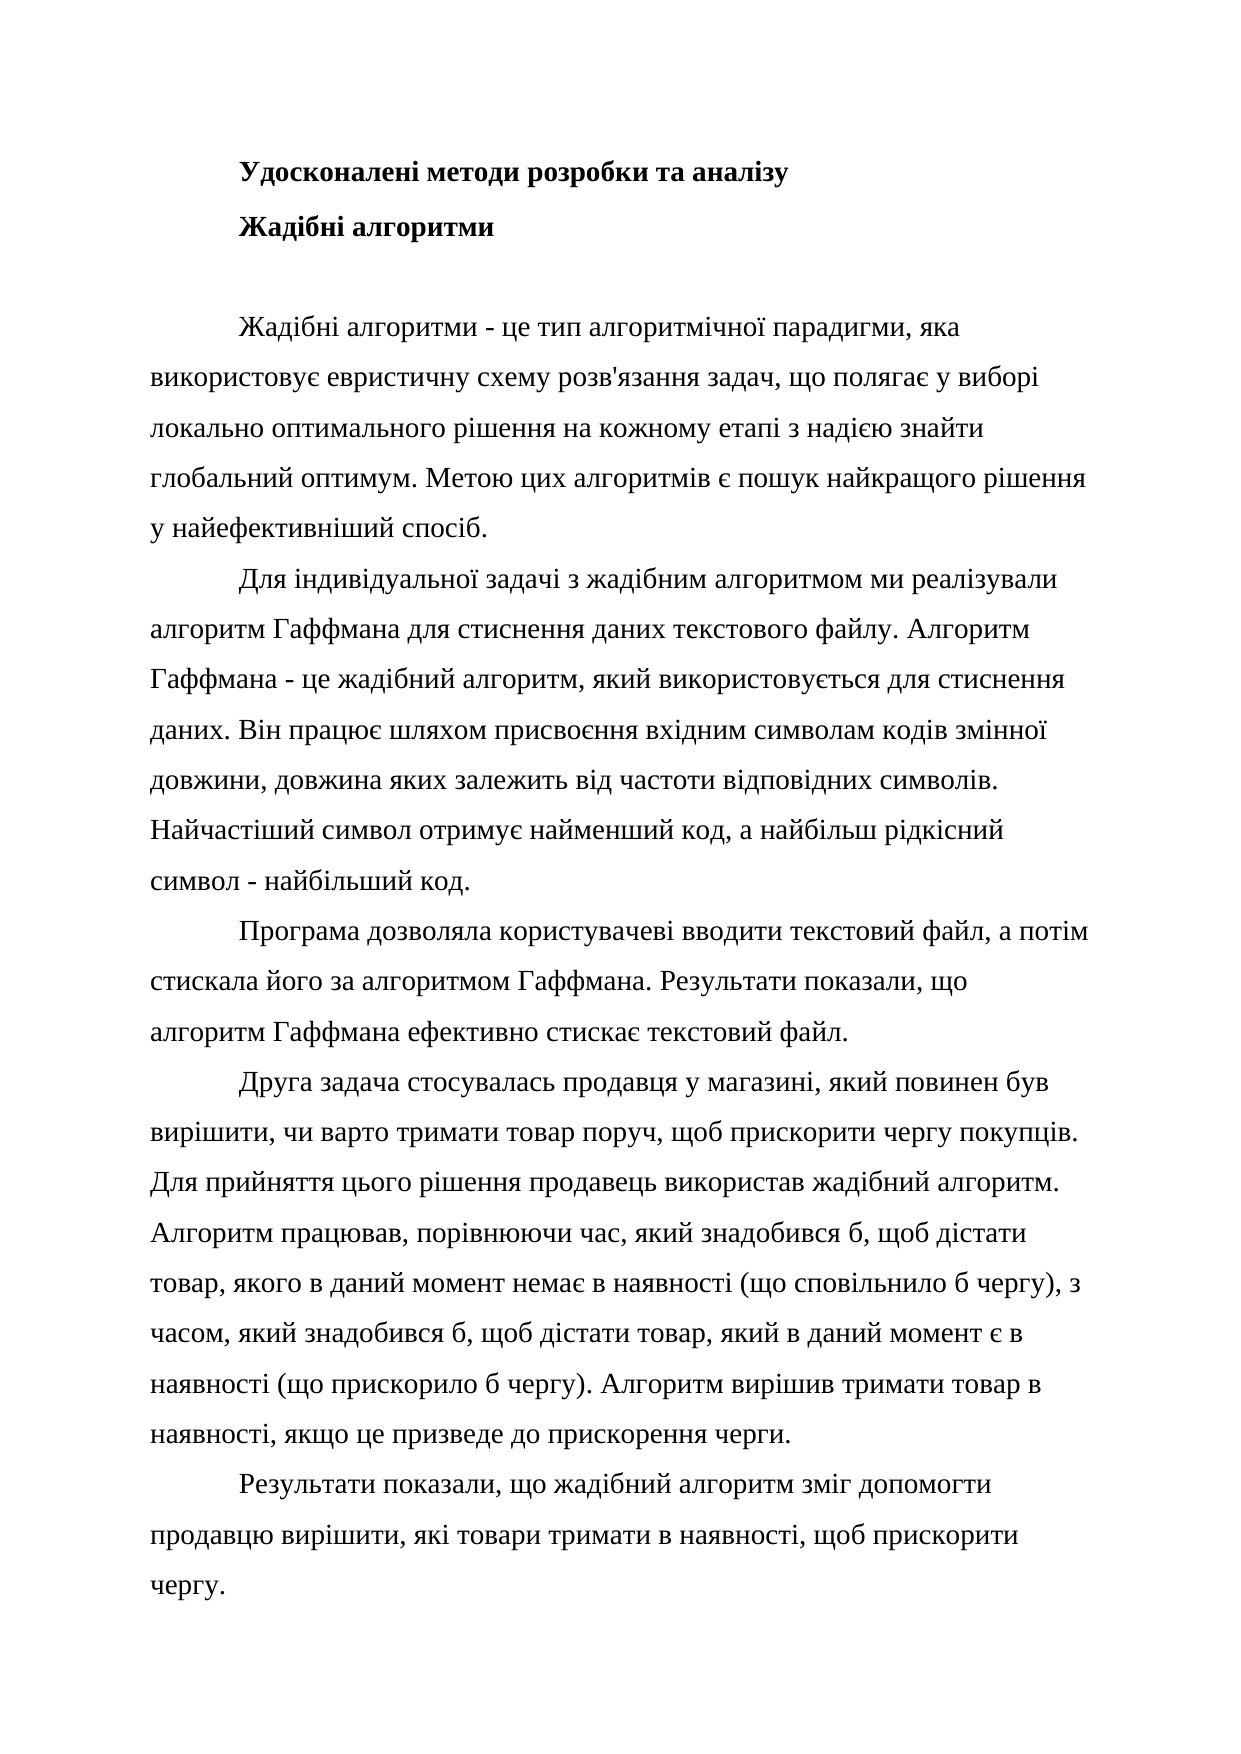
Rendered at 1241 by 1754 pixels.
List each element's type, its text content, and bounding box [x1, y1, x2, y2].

text Для індивідуальної задачі з жадібним алгоритмом ми реалізували алгоритм Гаффмана для стиснення даних текстового файлу. Алгоритм Гаффмана - це жадібний алгоритм, який використовується для стиснення даних. Він працює шляхом присвоєння вхідним символам кодів змінної довжини, довжина яких залежить від частоти відповідних символів. Найчастіший символ отримує найменший код, а найбільш рідкісний символ - найбільший код. [150, 561, 1090, 896]
text Удосконалені методи розробки та аналізу [150, 154, 1090, 188]
text Результати показали, що жадібний алгоритм зміг допомогти продавцю вирішити, які товари тримати в наявності, щоб прискорити чергу. [150, 1466, 1090, 1601]
text Програма дозволяла користувачеві вводити текстовий файл, а потім стискала його за алгоритмом Гаффмана. Результати показали, що алгоритм Гаффмана ефективно стискає текстовий файл. [150, 913, 1090, 1047]
text Жадібні алгоритми [150, 209, 1090, 242]
text Друга задача стосувалась продавця у магазині, який повинен був вирішити, чи варто тримати товар поруч, щоб прискорити чергу покупців. Для прийняття цього рішення продавець використав жадібний алгоритм. Алгоритм працював, порівнюючи час, який знадобився б, щоб дістати товар, якого в даний момент немає в наявності (що сповільнило б чергу), з часом, який знадобився б, щоб дістати товар, який в даний момент є в наявності (що прискорило б чергу). Алгоритм вирішив тримати товар в наявності, якщо це призведе до прискорення черги. [150, 1064, 1090, 1450]
text Жадібні алгоритми - це тип алгоритмічної парадигми, яка використовує евристичну схему розв'язання задач, що полягає у виборі локально оптимального рішення на кожному етапі з надією знайти глобальний оптимум. Метою цих алгоритмів є пошук найкращого рішення у найефективніший спосіб. [150, 309, 1090, 544]
